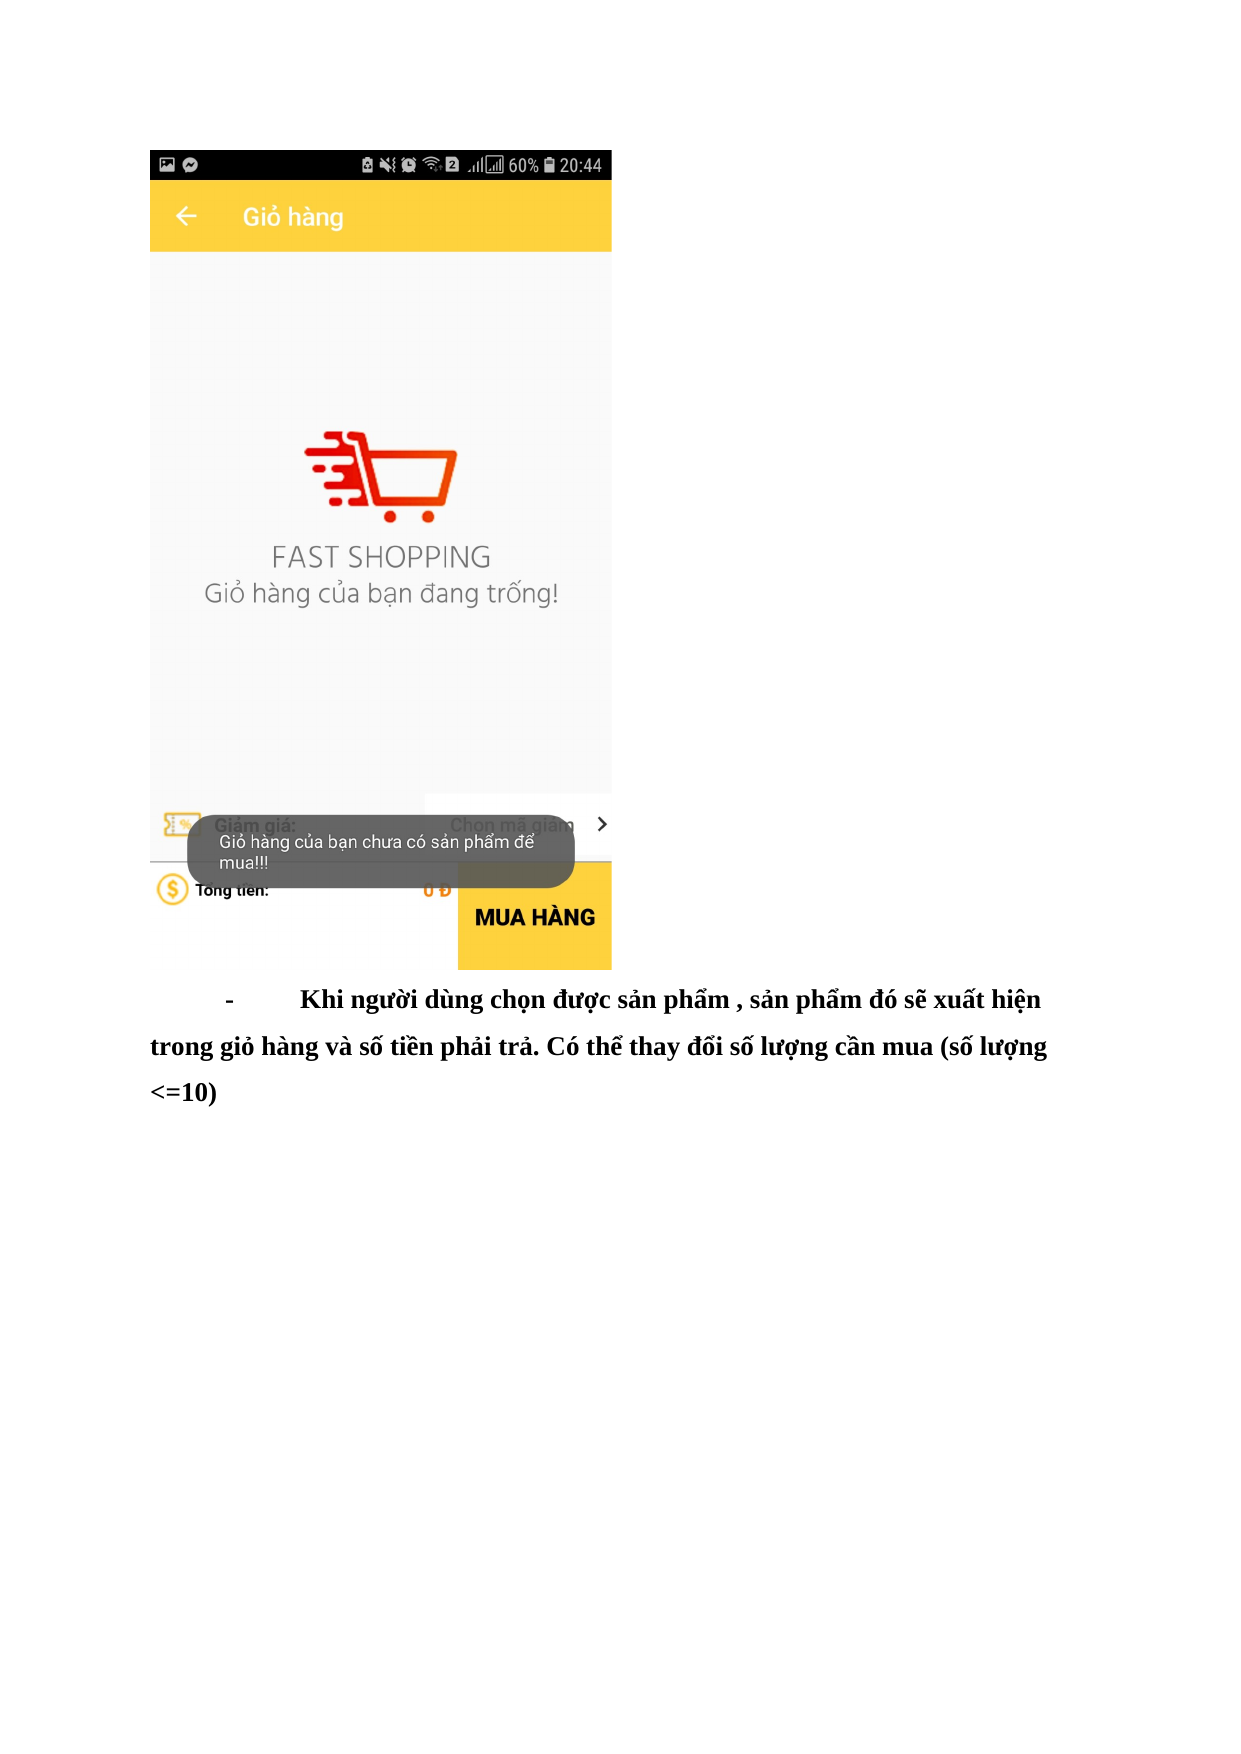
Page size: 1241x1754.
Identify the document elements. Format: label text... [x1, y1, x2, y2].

text - Khi người dùng chọn được sản phẩm , sản phẩm đó sẽ xuất hiện trong giỏ hàng và số tiền phải trả. Có thể thay đổi số lượng cần mua (số lượng <=10) [150, 983, 1090, 1107]
picture [150, 150, 612, 970]
